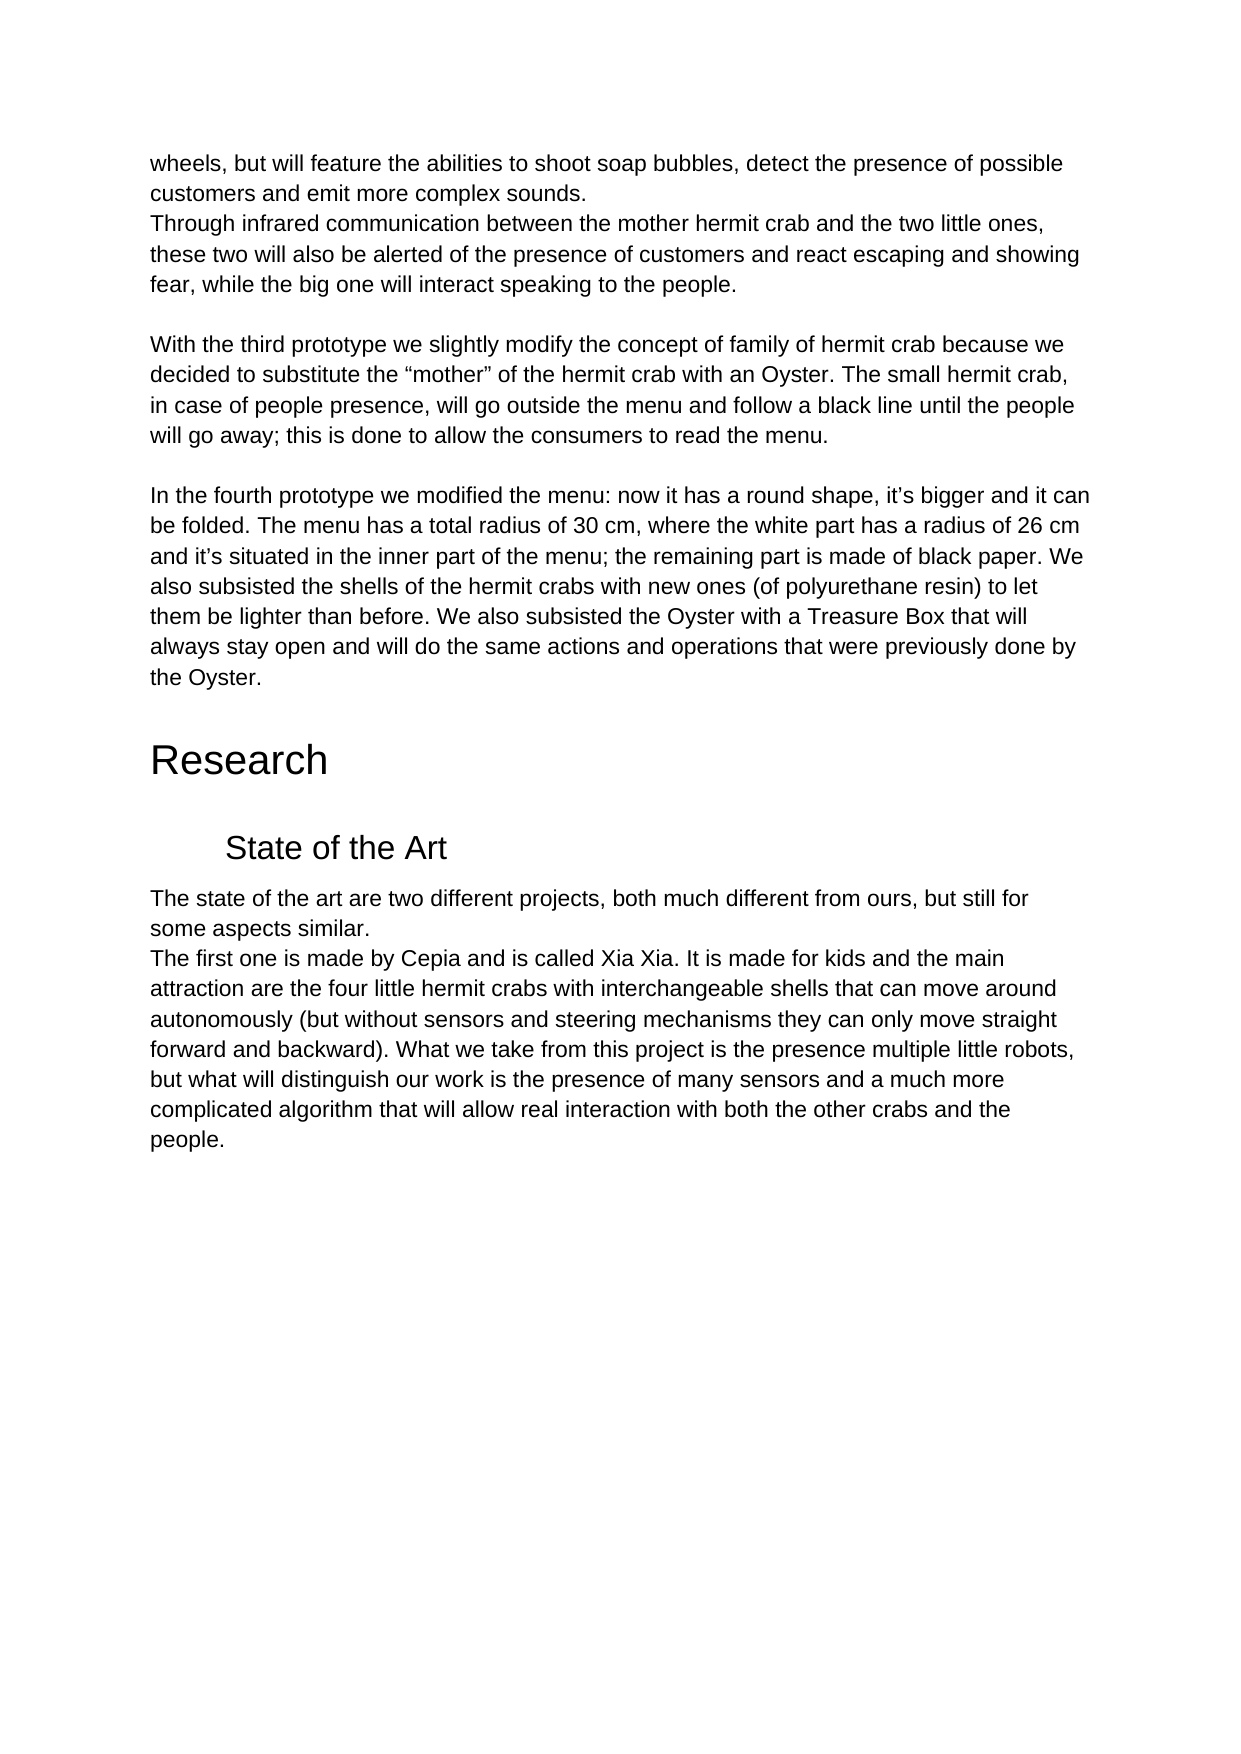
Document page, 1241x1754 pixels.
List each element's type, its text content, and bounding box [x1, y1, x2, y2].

text With the third prototype we slightly modify the concept of family of hermit crab because we decided to substitute the “mother” of the hermit crab with an Oyster. The small hermit crab, in case of people presence, will go outside the menu and follow a black line until the people will go away; this is done to allow the consumers to read the menu. [150, 331, 1090, 448]
text The first one is made by Cepia and is called Xia Xia. It is made for kids and the main attraction are the four little hermit crabs with interchangeable shells that can move around autonomously (but without sensors and steering mechanisms they can only move straight forward and backward). What we take from this project is the presence multiple little robots, but what will distinguish our work is the presence of many sensors and a much more complicated algorithm that will allow real interaction with both the other crabs and the people. [150, 945, 1090, 1153]
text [150, 150, 1090, 207]
text Through infrared communication between the mother hermit crab and the two little ones, these two will also be alerted of the presence of customers and react escaping and showing fear, while the big one will interact speaking to the people. [150, 210, 1090, 297]
subtitle State of the Art [150, 828, 1090, 866]
text In the fourth prototype we modified the menu: now it has a round shape, it’s bigger and it can be folded. The menu has a total radius of 30 cm, where the white part has a radius of 26 cm and it’s situated in the inner part of the menu; the remaining part is made of black paper. We also subsisted the shells of the hermit crabs with new ones (of polyurethane resin) to let them be lighter than before. We also subsisted the Oyster with a Treasure Box that will always stay open and will do the same actions and operations that were previously done by the Oyster. [150, 482, 1090, 690]
subtitle Research [150, 735, 1090, 783]
text The state of the art are two different projects, both much different from ours, but still for some aspects similar. [150, 885, 1090, 941]
